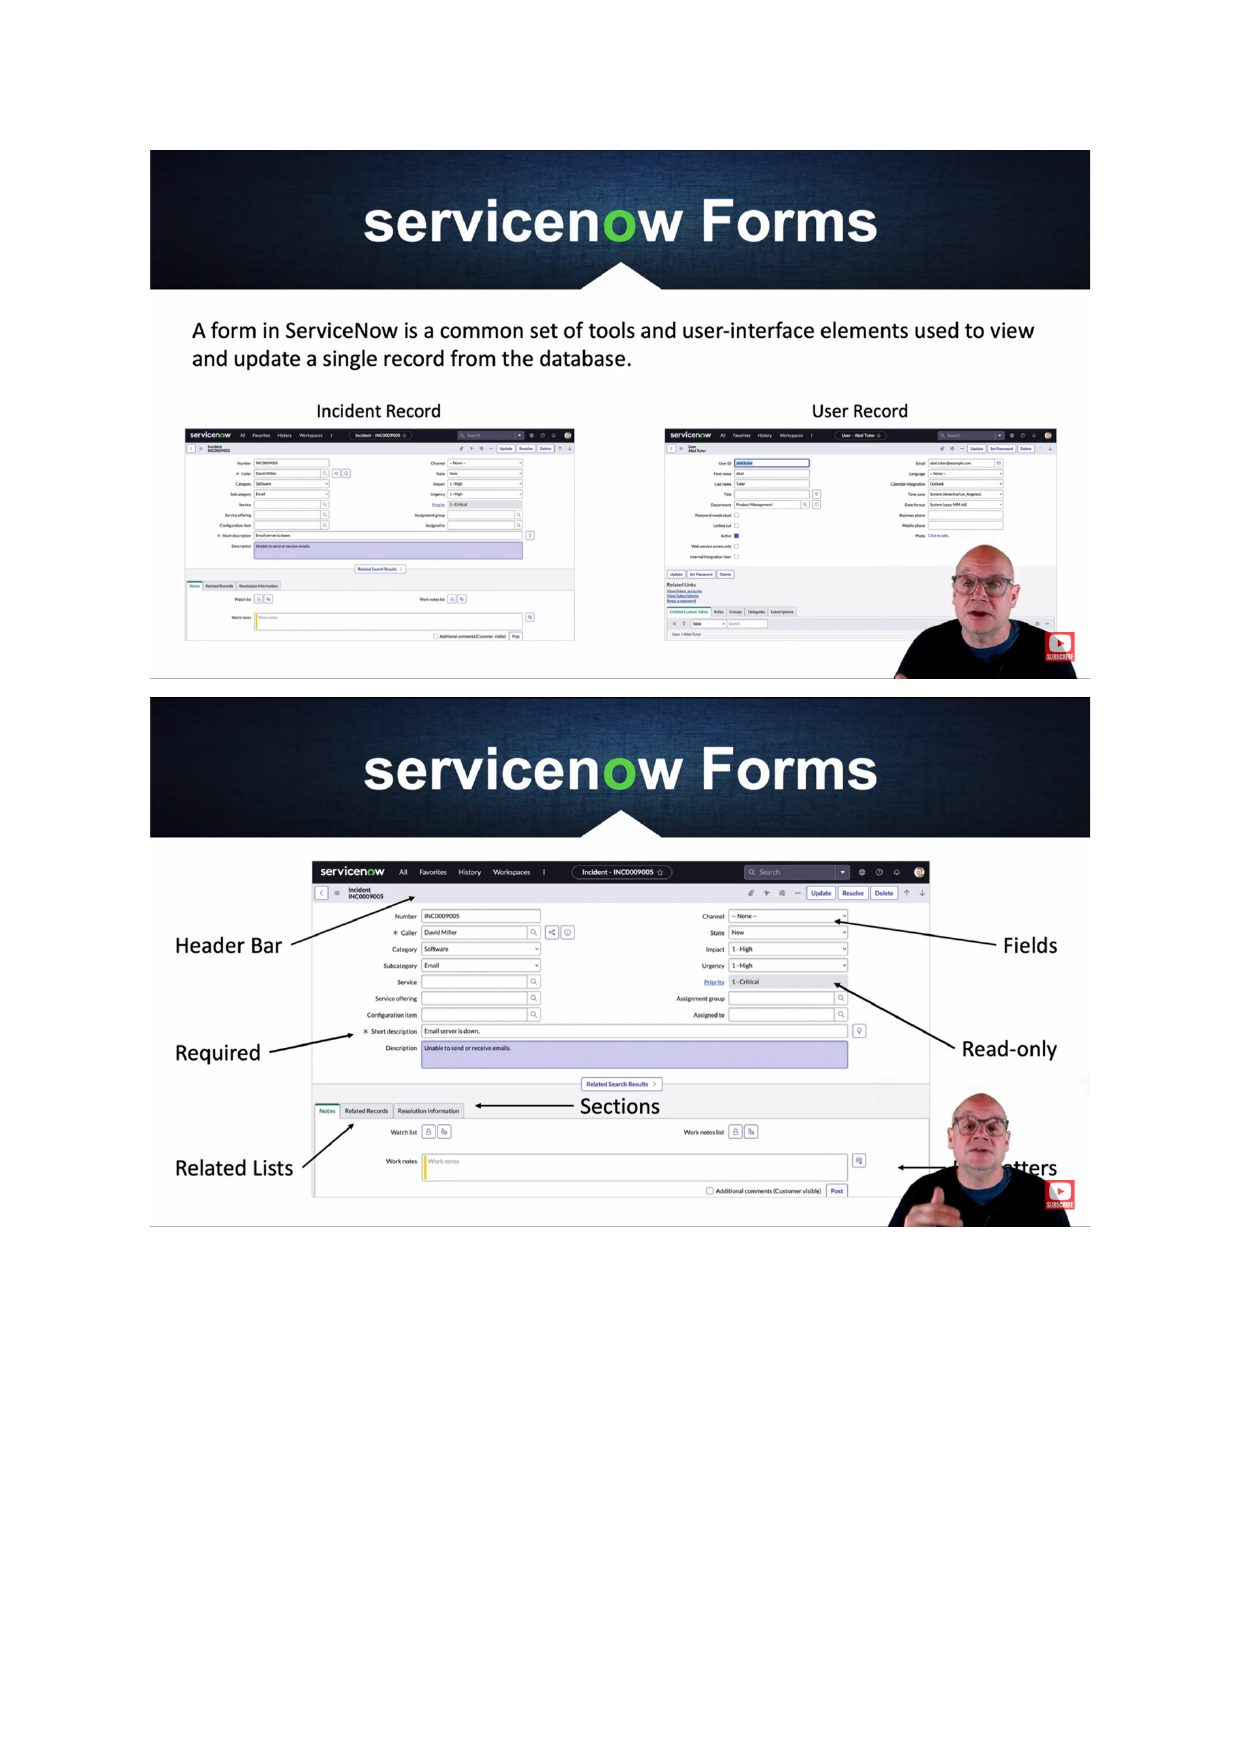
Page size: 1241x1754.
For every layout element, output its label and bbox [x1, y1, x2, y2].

picture [150, 150, 1091, 679]
picture [150, 697, 1091, 1227]
